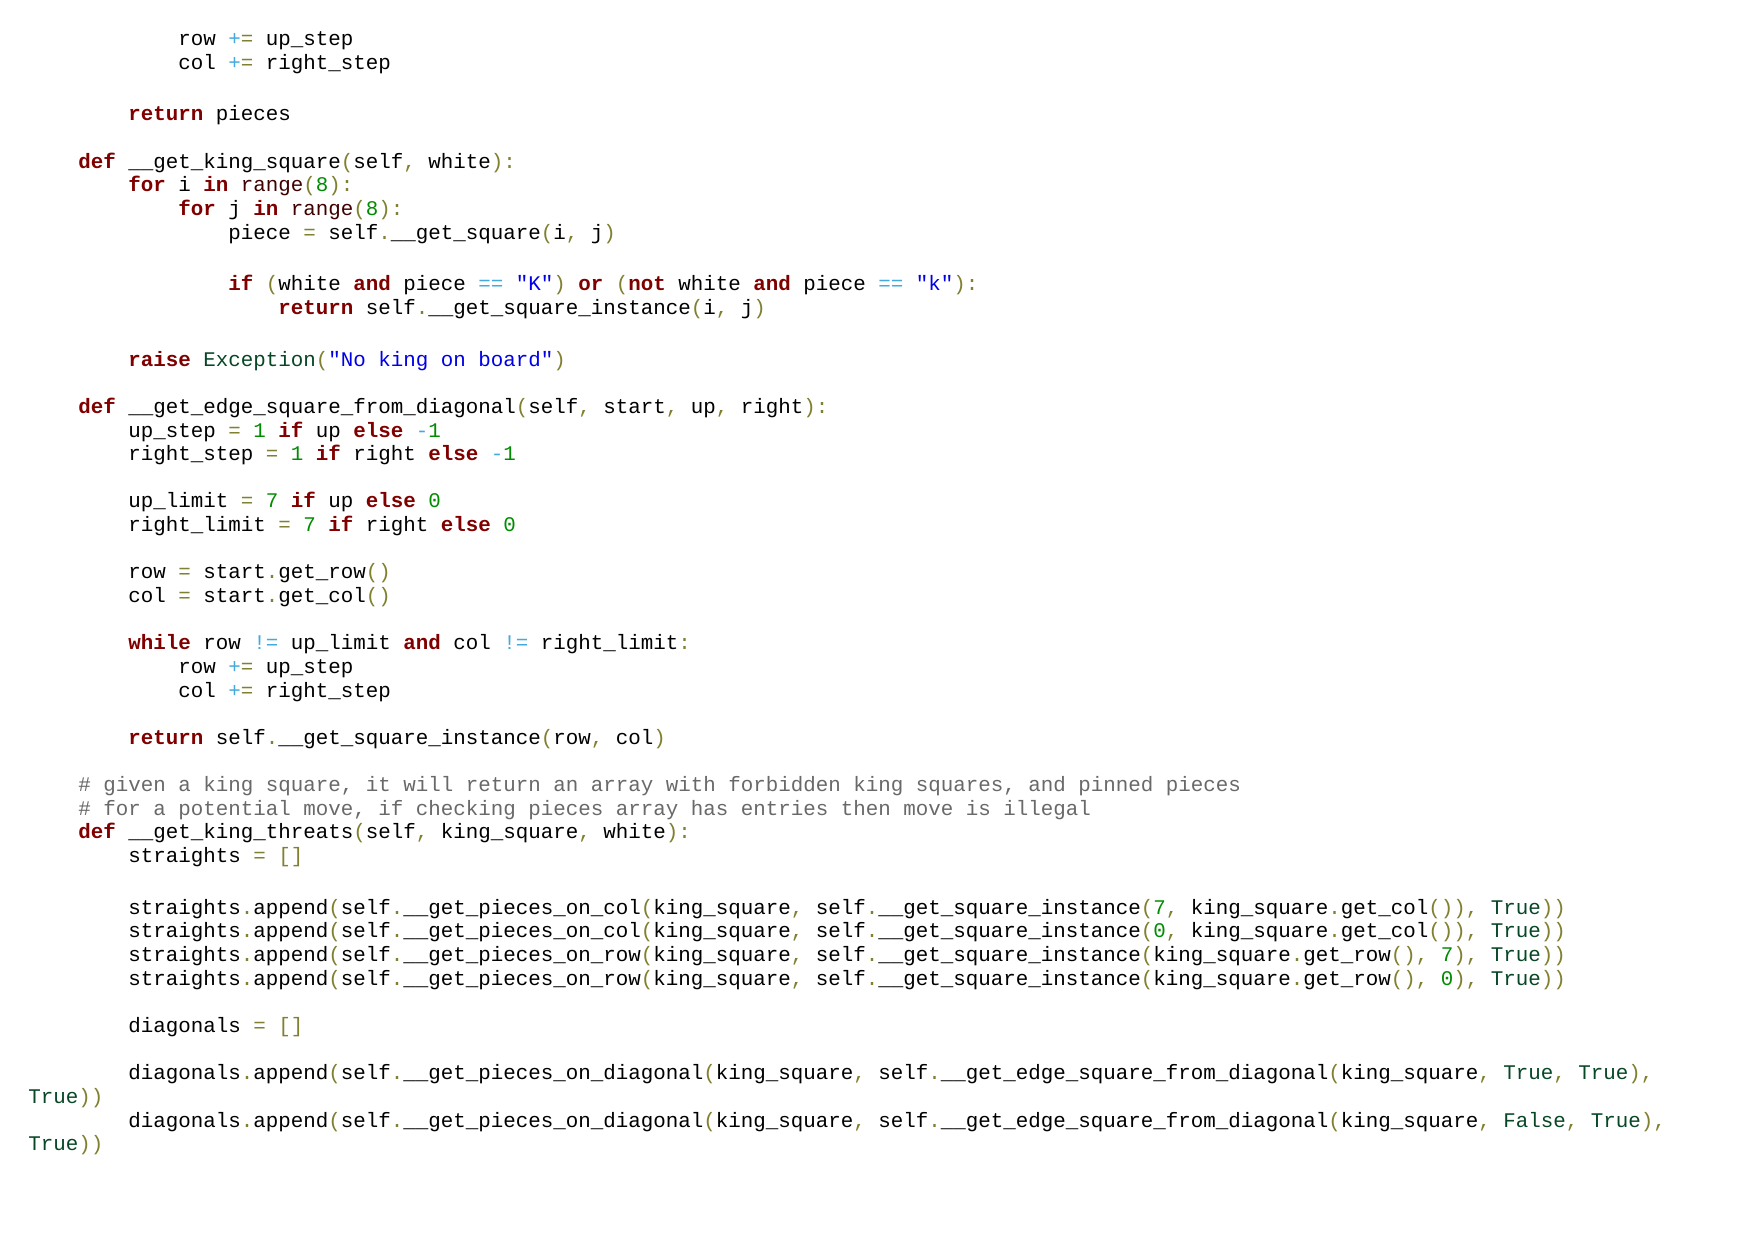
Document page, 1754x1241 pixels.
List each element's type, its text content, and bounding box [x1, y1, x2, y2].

text def __get_king_square(self, white): [28, 151, 1725, 174]
text straights = [] [28, 845, 1725, 869]
text raise Exception("No king on board") [28, 349, 1725, 372]
text def __get_king_threats(self, king_square, white): [28, 822, 1725, 845]
text col = start.get_col() [28, 585, 1725, 609]
text return pieces [28, 103, 1725, 127]
text up_limit = 7 if up else 0 [28, 491, 1725, 514]
text while row != up_limit and col != right_limit: [28, 632, 1725, 656]
text col += right_step [28, 680, 1725, 703]
text diagonals = [] [28, 1015, 1725, 1039]
text up_step = 1 if up else -1 [28, 419, 1725, 443]
text right_step = 1 if right else -1 [28, 443, 1725, 467]
text return self.__get_square_instance(i, j) [28, 297, 1725, 321]
text straights.append(self.__get_pieces_on_col(king_square, self.__get_square_instance(7, king_square.get_col()), True)) [28, 897, 1725, 921]
text straights.append(self.__get_pieces_on_col(king_square, self.__get_square_instance(0, king_square.get_col()), True)) [28, 921, 1725, 944]
text # for a potential move, if checking pieces array has entries then move is illegal [28, 798, 1725, 822]
text for i in range(8): [28, 174, 1725, 198]
text def __get_edge_square_from_diagonal(self, start, up, right): [28, 396, 1725, 419]
text straights.append(self.__get_pieces_on_row(king_square, self.__get_square_instance(king_square.get_row(), 0), True)) [28, 968, 1725, 991]
text return self.__get_square_instance(row, col) [28, 727, 1725, 751]
text row += up_step [28, 28, 1725, 52]
text # given a king square, it will return an array with forbidden king squares, and pinned pieces [28, 774, 1725, 798]
text piece = self.__get_square(i, j) [28, 222, 1725, 245]
text diagonals.append(self.__get_pieces_on_diagonal(king_square, self.__get_edge_square_from_diagonal(king_square, False, True), True)) [28, 1110, 1725, 1157]
text for j in range(8): [28, 198, 1725, 222]
text col += right_step [28, 52, 1725, 75]
text row = start.get_row() [28, 561, 1725, 585]
text straights.append(self.__get_pieces_on_row(king_square, self.__get_square_instance(king_square.get_row(), 7), True)) [28, 944, 1725, 968]
text right_limit = 7 if right else 0 [28, 514, 1725, 538]
text diagonals.append(self.__get_pieces_on_diagonal(king_square, self.__get_edge_square_from_diagonal(king_square, True, True), True)) [28, 1062, 1725, 1110]
text row += up_step [28, 656, 1725, 680]
text if (white and piece == "K") or (not white and piece == "k"): [28, 273, 1725, 297]
